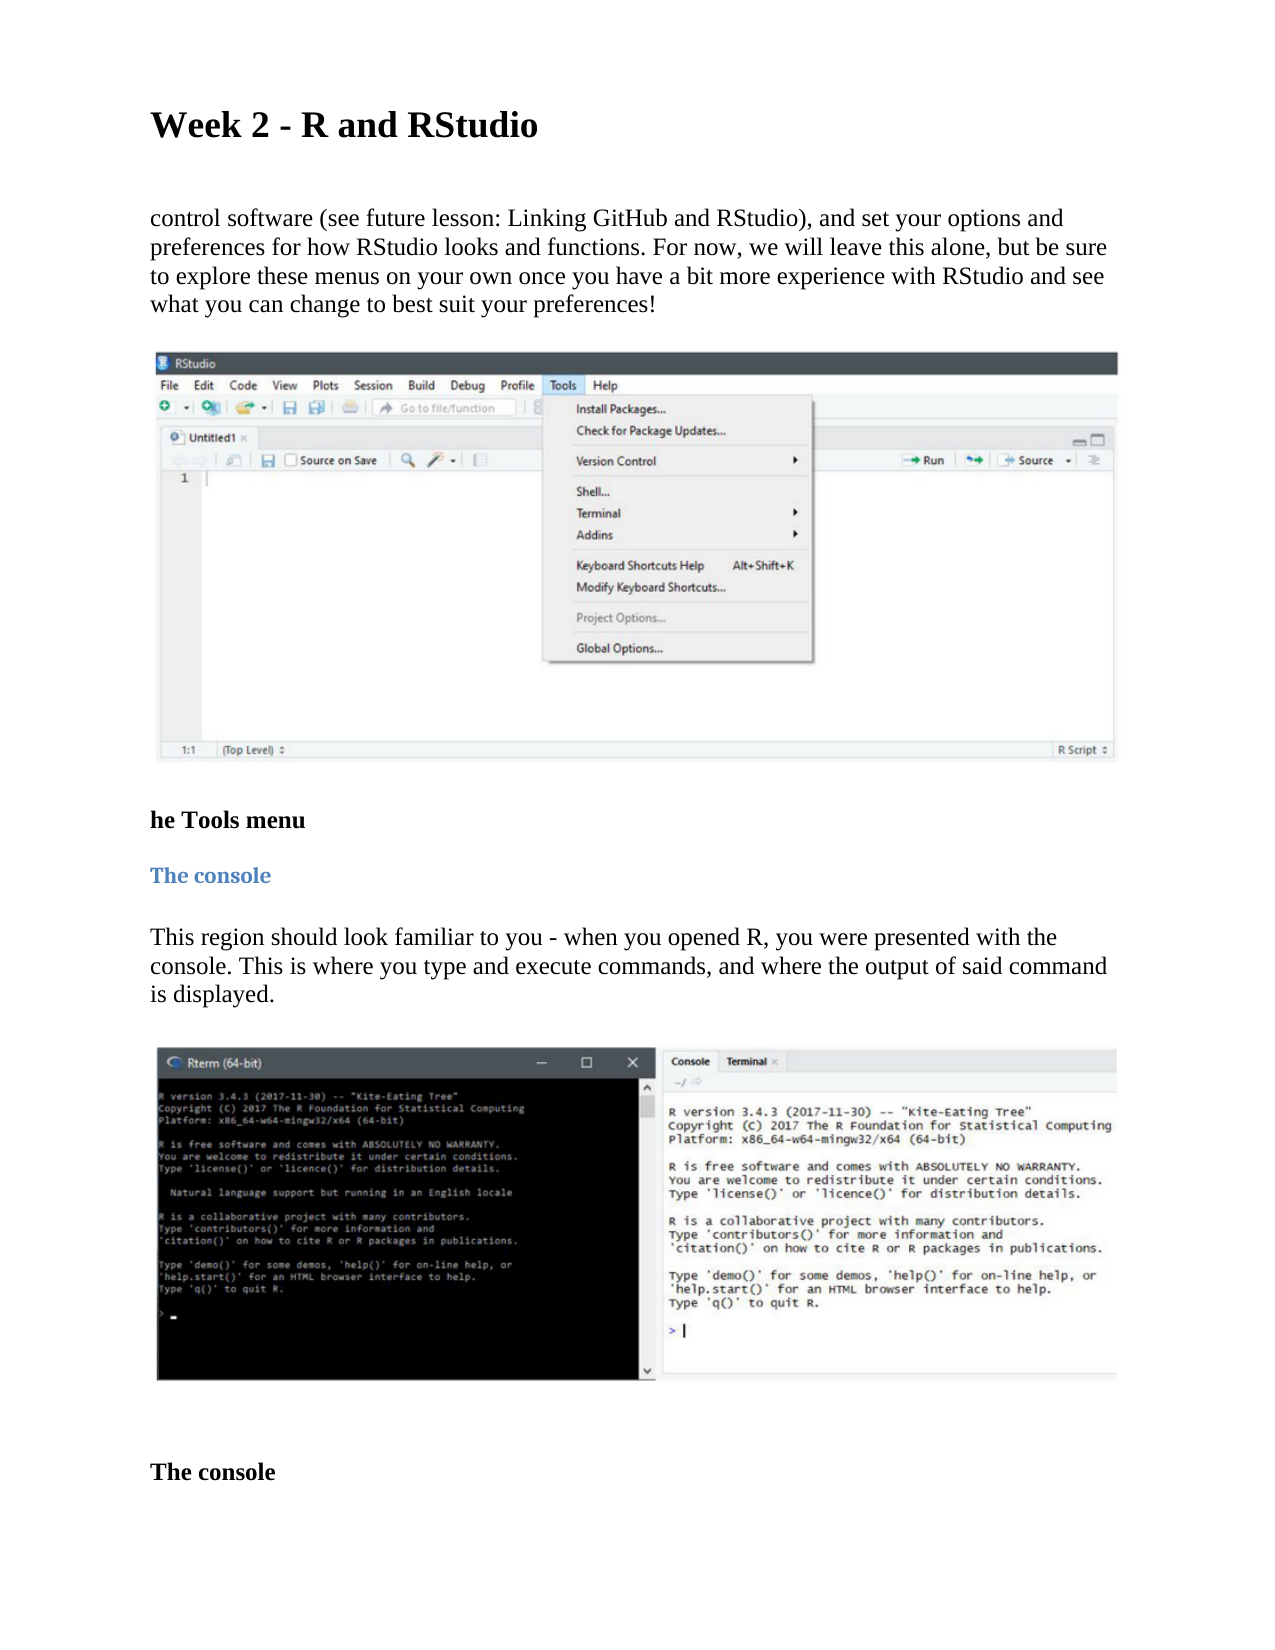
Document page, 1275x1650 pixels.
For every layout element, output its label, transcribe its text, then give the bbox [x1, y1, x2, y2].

picture [150, 347, 1125, 772]
picture [150, 1037, 1125, 1424]
text The console [150, 1457, 1125, 1486]
text This region should look familiar to you - when you opened R, you were presented with the console. This is where you type and execute commands, and where the output of said command is displayed. [150, 922, 1125, 1008]
text he Tools menu [150, 805, 1125, 833]
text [150, 203, 1125, 318]
subtitle The console [150, 863, 1125, 889]
